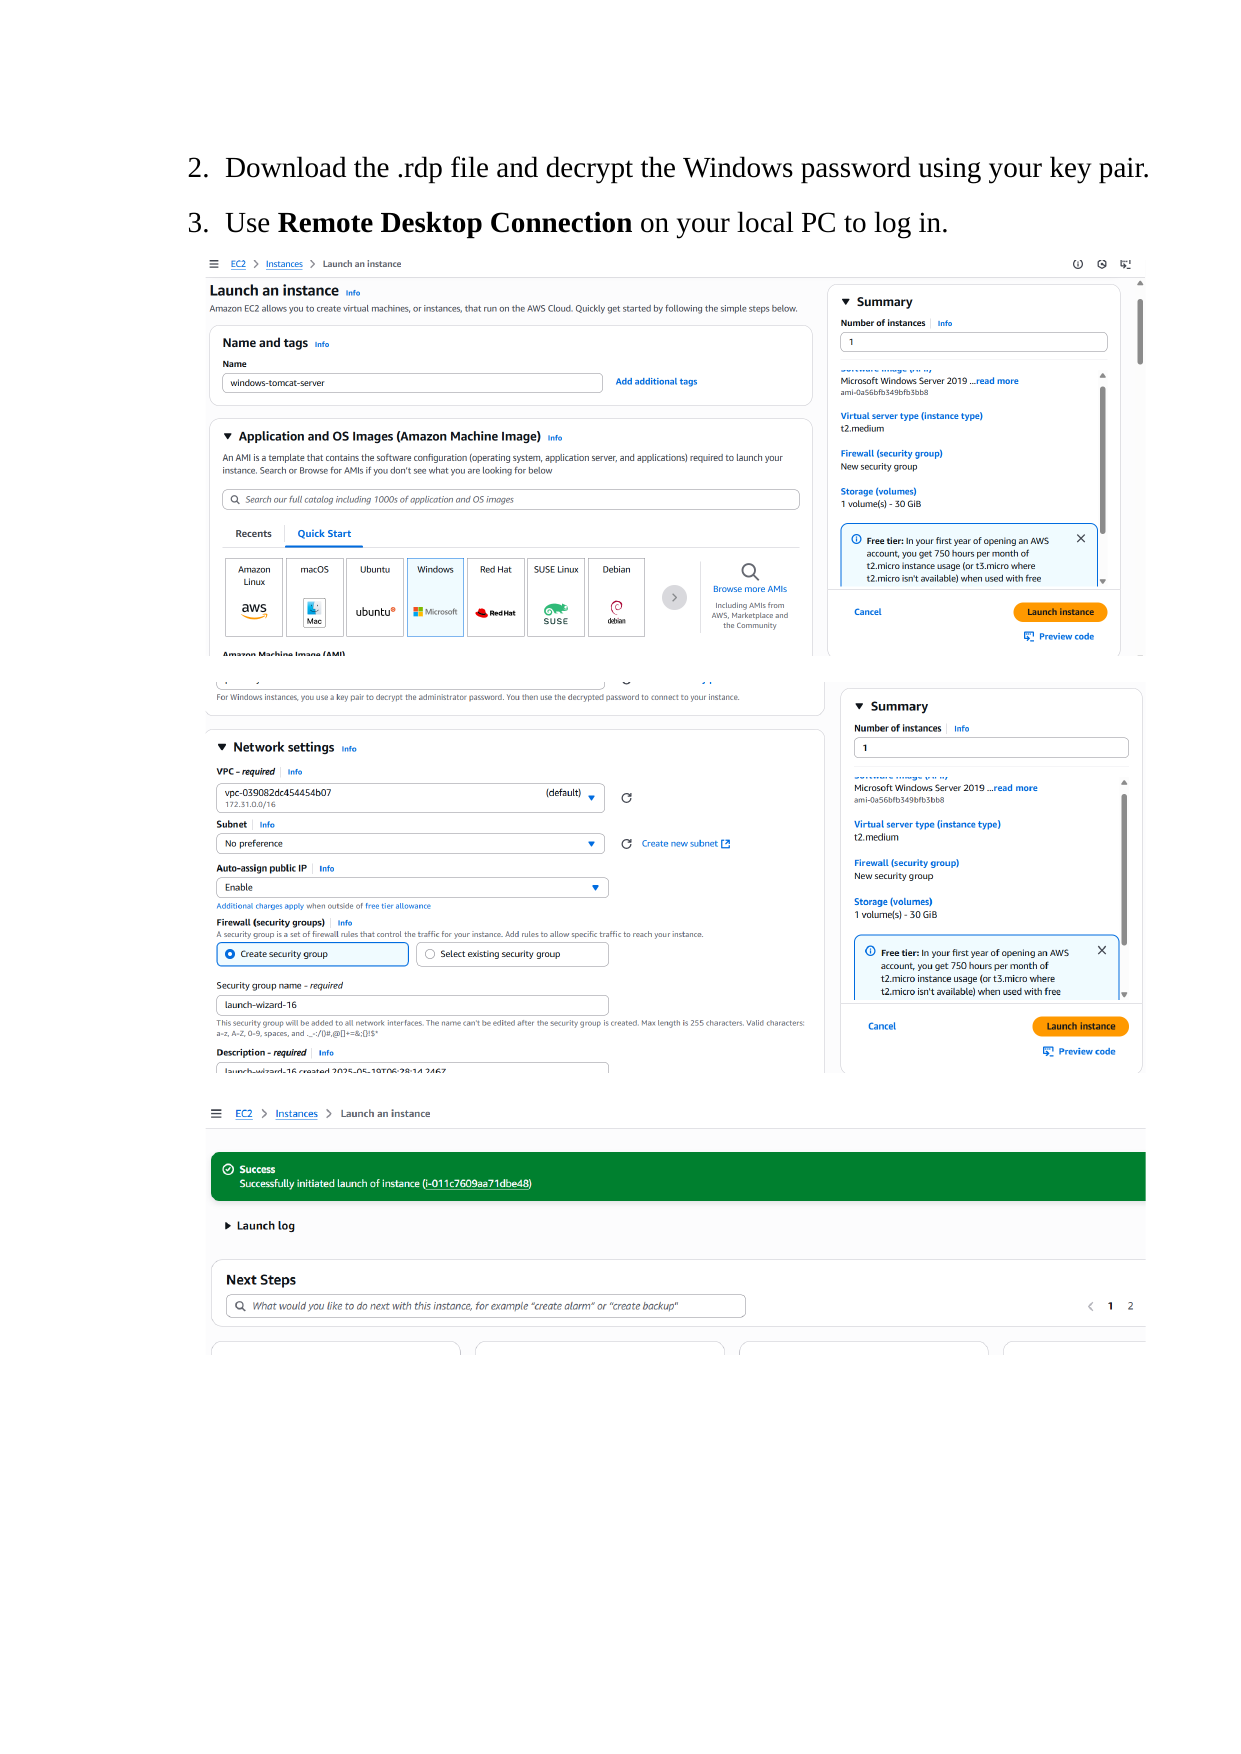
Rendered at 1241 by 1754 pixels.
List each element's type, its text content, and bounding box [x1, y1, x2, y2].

picture [205, 1100, 1146, 1355]
picture [205, 260, 1146, 656]
list Download the .rdp file and decrypt the Windows password using your key pair. [187, 150, 1173, 183]
list Use Remote Desktop Connection on your local PC to log in. [187, 205, 1173, 239]
picture [205, 682, 1146, 1073]
